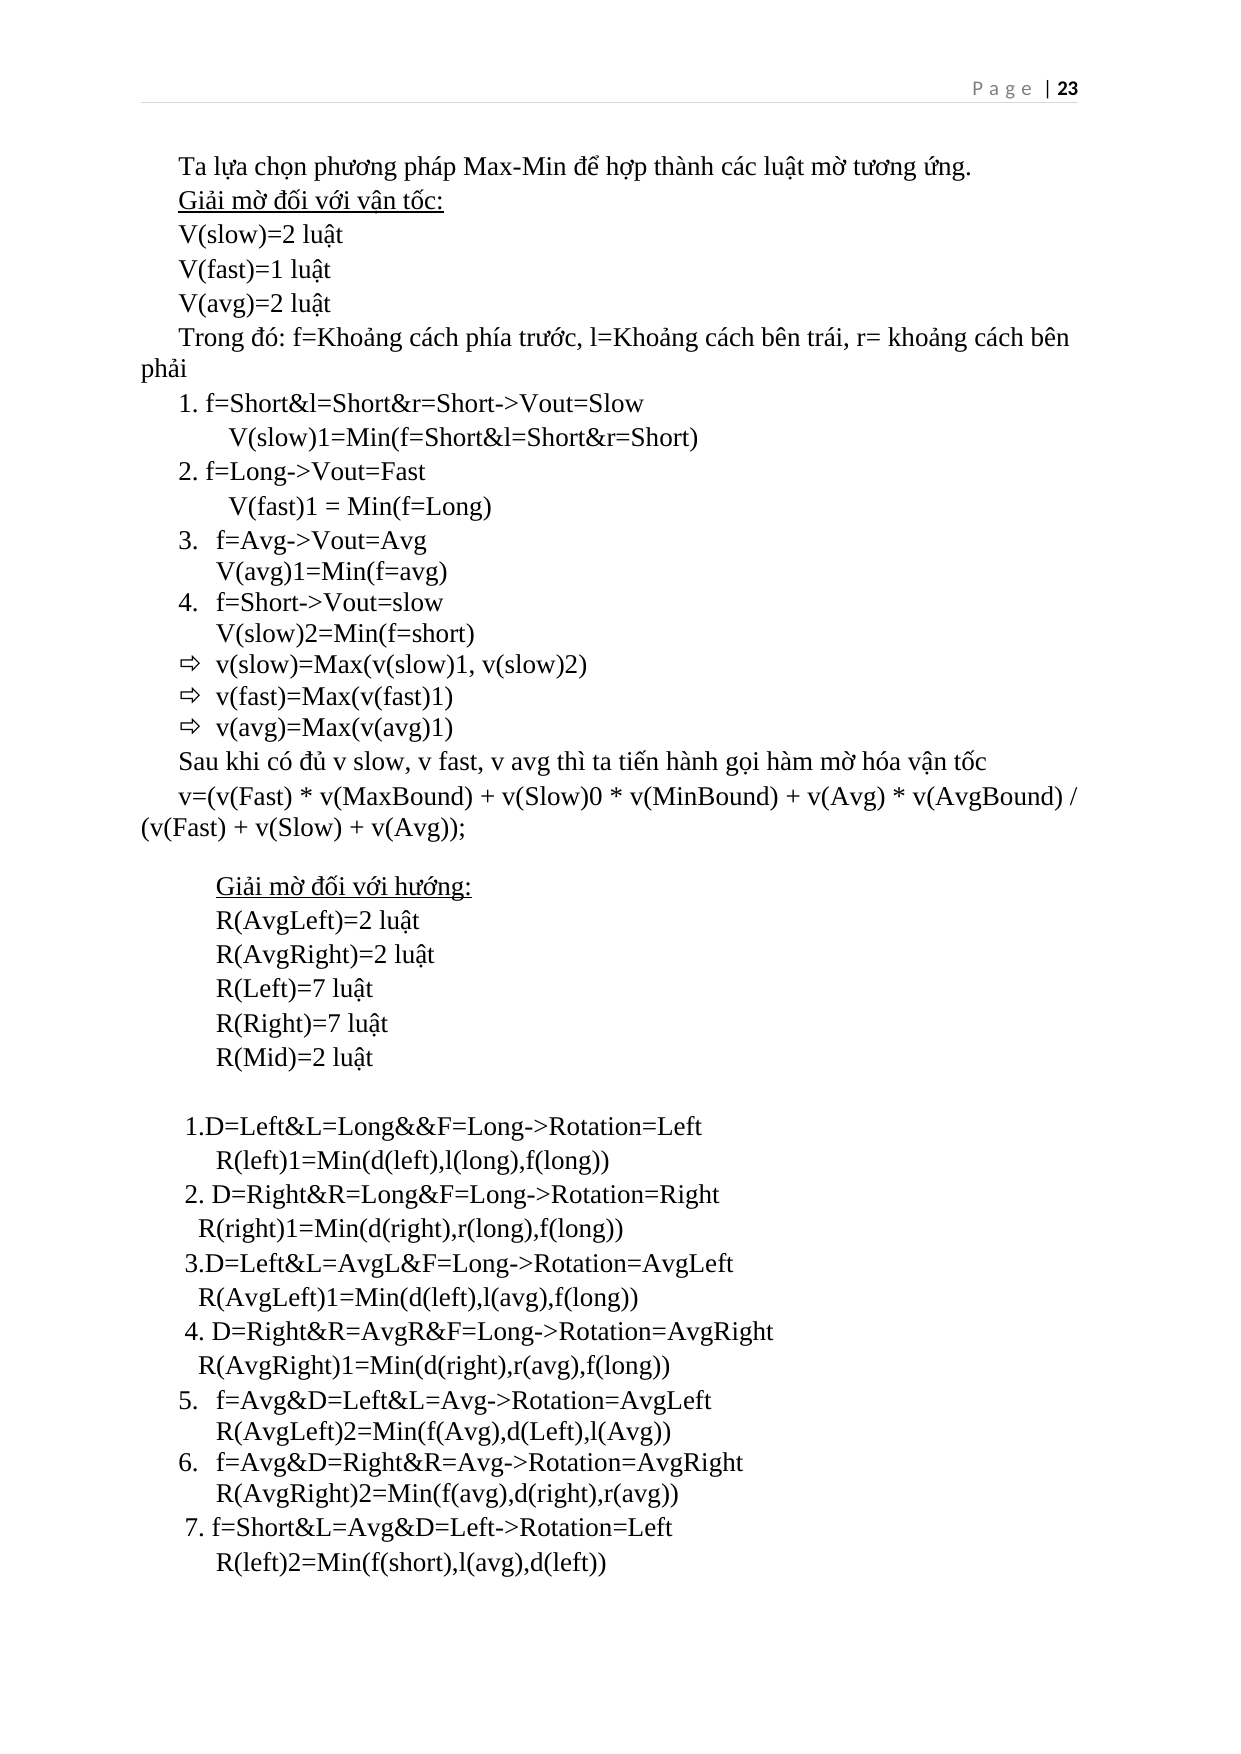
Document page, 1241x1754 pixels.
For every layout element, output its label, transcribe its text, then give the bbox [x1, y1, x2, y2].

text Ta lựa chọn phương pháp Max-Min để hợp thành các luật mờ tương ứng. [141, 150, 1078, 181]
text Sau khi có đủ v slow, v fast, v avg thì ta tiến hành gọi hàm mờ hóa vận tốc [141, 745, 1078, 776]
list f=Avg->Vout=Avg [178, 524, 1078, 555]
text 3.D=Left&L=AvgL&F=Long->Rotation=AvgLeft [141, 1247, 1078, 1278]
text R(Left)=7 luật [141, 972, 1078, 1004]
text V(fast)1 = Min(f=Long) [141, 489, 1078, 521]
text R(AvgLeft)1=Min(d(left),l(avg),f(long)) [141, 1281, 1078, 1312]
list f=Avg&D=Left&L=Avg->Rotation=AvgLeft [178, 1384, 1078, 1415]
list v(avg)=Max(v(avg)1) [178, 711, 1078, 742]
text 7. f=Short&L=Avg&D=Left->Rotation=Left [141, 1511, 1078, 1543]
text Giải mờ đối với hướng: [141, 870, 1078, 901]
list v(fast)=Max(v(fast)1) [178, 680, 1078, 711]
text V(slow)1=Min(f=Short&l=Short&r=Short) [141, 421, 1078, 452]
list R(AvgRight)2=Min(f(avg),d(right),r(avg)) [216, 1477, 1078, 1508]
text 1. f=Short&l=Short&r=Short->Vout=Slow [141, 387, 1078, 418]
text R(AvgRight)1=Min(d(right),r(avg),f(long)) [141, 1349, 1078, 1381]
text 2. D=Right&R=Long&F=Long->Rotation=Right [141, 1178, 1078, 1209]
text 2. f=Long->Vout=Fast [141, 455, 1078, 486]
list R(AvgLeft)2=Min(f(Avg),d(Left),l(Avg)) [216, 1415, 1078, 1446]
text R(Right)=7 luật [141, 1007, 1078, 1038]
text v=(v(Fast) * v(MaxBound) + v(Slow)0 * v(MinBound) + v(Avg) * v(AvgBound) / (v(Fast) + v(Slow) + v(Avg)); [141, 779, 1078, 842]
text R(AvgRight)=2 luật [141, 938, 1078, 969]
text 1.D=Left&L=Long&&F=Long->Rotation=Left [141, 1109, 1078, 1141]
list f=Short->Vout=slow [178, 586, 1078, 617]
text Giải mờ đối với vận tốc: [141, 184, 1078, 215]
text R(AvgLeft)=2 luật [141, 904, 1078, 935]
text V(avg)=2 luật [141, 287, 1078, 318]
list R(left)2=Min(f(short),l(avg),d(left)) [216, 1546, 1078, 1577]
text R(right)1=Min(d(right),r(long),f(long)) [141, 1212, 1078, 1243]
text V(fast)=1 luật [141, 253, 1078, 284]
text V(slow)=2 luật [141, 218, 1078, 250]
list V(slow)2=Min(f=short) [216, 617, 1078, 648]
list v(slow)=Max(v(slow)1, v(slow)2) [178, 648, 1078, 680]
text R(left)1=Min(d(left),l(long),f(long)) [141, 1144, 1078, 1175]
text Trong đó: f=Khoảng cách phía trước, l=Khoảng cách bên trái, r= khoảng cách bên phải [141, 321, 1078, 384]
text 4. D=Right&R=AvgR&F=Long->Rotation=AvgRight [141, 1315, 1078, 1346]
list f=Avg&D=Right&R=Avg->Rotation=AvgRight [178, 1446, 1078, 1477]
text R(Mid)=2 luật [141, 1041, 1078, 1072]
list V(avg)1=Min(f=avg) [216, 555, 1078, 586]
